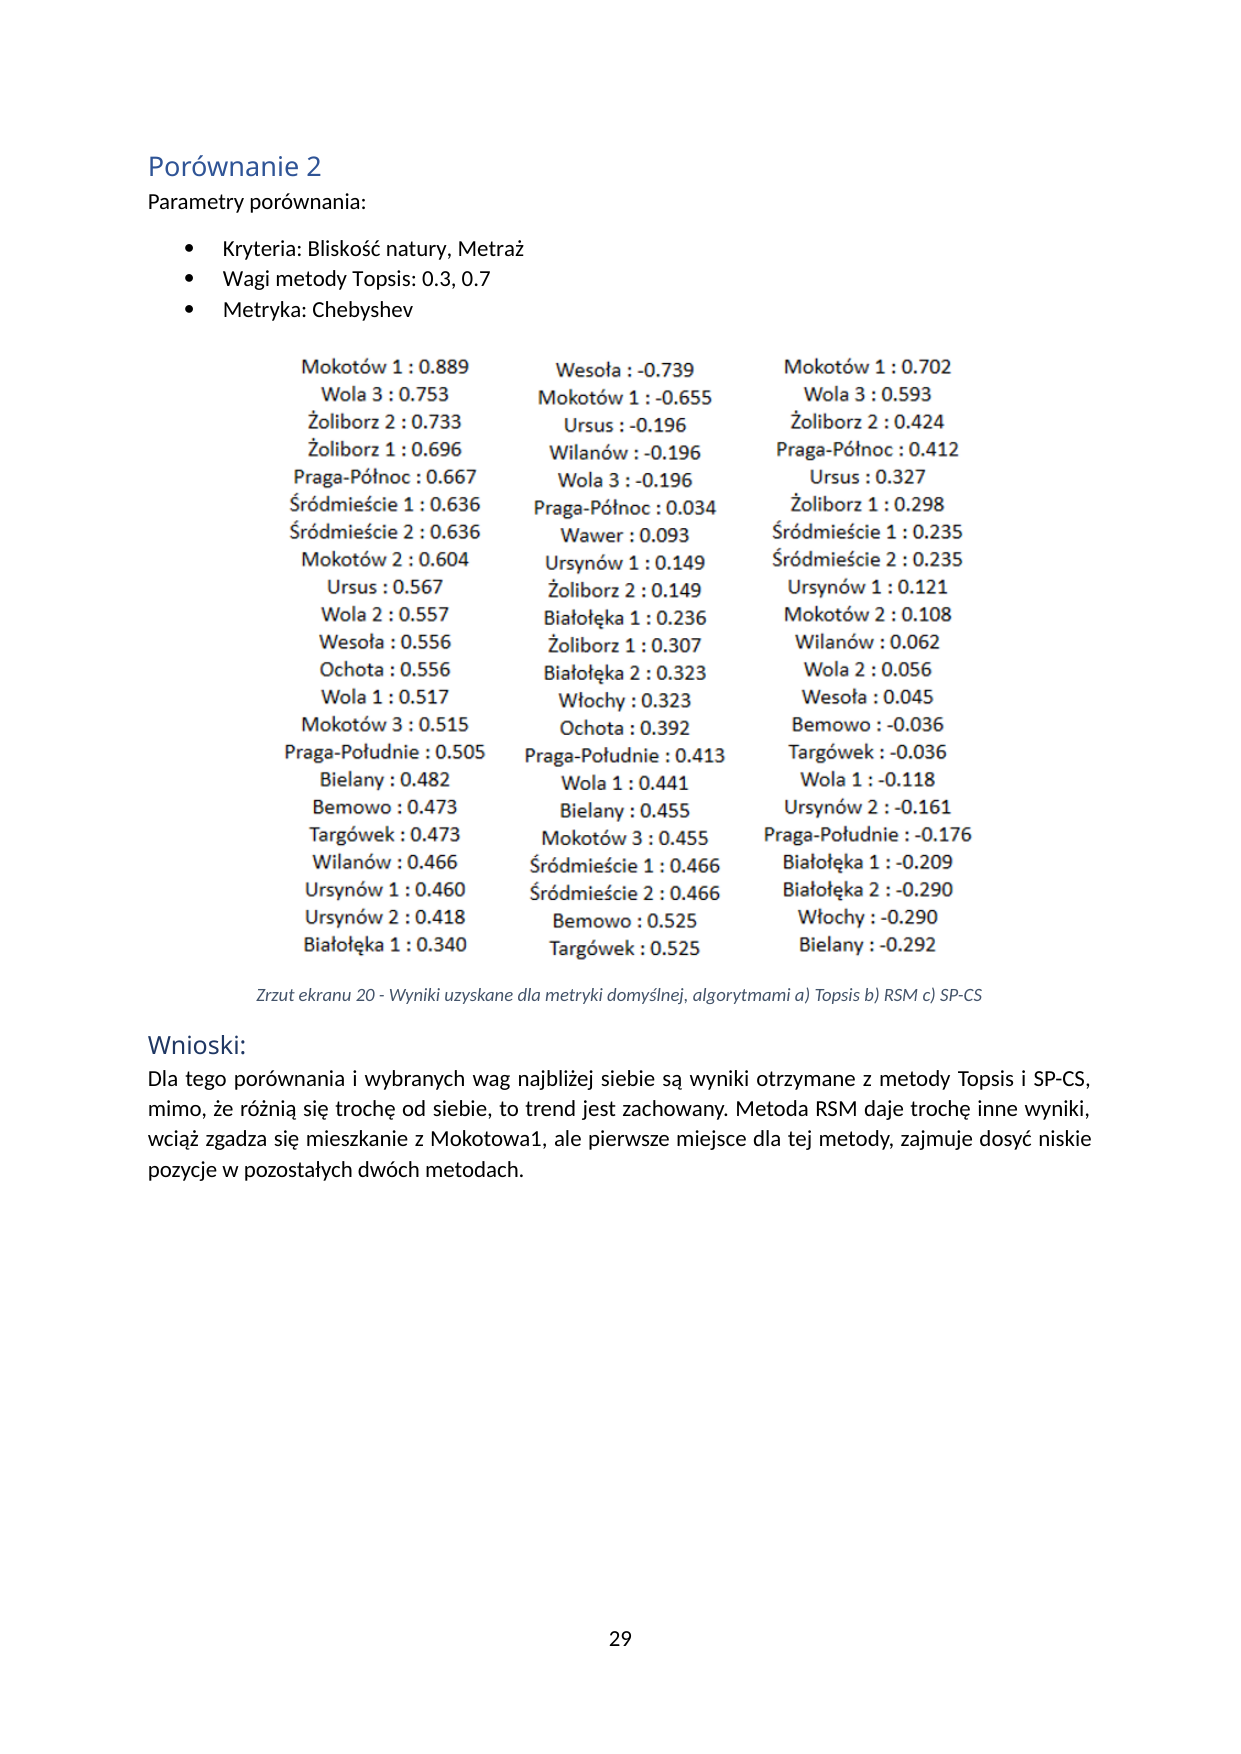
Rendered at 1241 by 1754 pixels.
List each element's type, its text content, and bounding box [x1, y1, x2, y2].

list Metryka: Chebyshev [185, 295, 1093, 323]
text Dla tego porównania i wybranych wag najbliżej siebie są wyniki otrzymane z metody Topsis i SP-CS, mimo, że różnią się trochę od siebie, to trend jest zachowany. Metoda RSM daje trochę inne wyniki, wciąż zgadza się mieszkanie z Mokotowa1, ale pierwsze miejsce dla tej metody, zajmuje dosyć niskie pozycje w pozostałych dwóch metodach. [148, 1064, 1093, 1183]
picture [260, 341, 980, 965]
subtitle Wnioski: [148, 1027, 1093, 1061]
list Wagi metody Topsis: 0.3, 0.7 [185, 264, 1093, 292]
list Kryteria: Bliskość natury, Metraż [185, 234, 1093, 262]
text Parametry porównania: [148, 187, 1093, 215]
subtitle Porównanie 2 [148, 148, 1093, 184]
